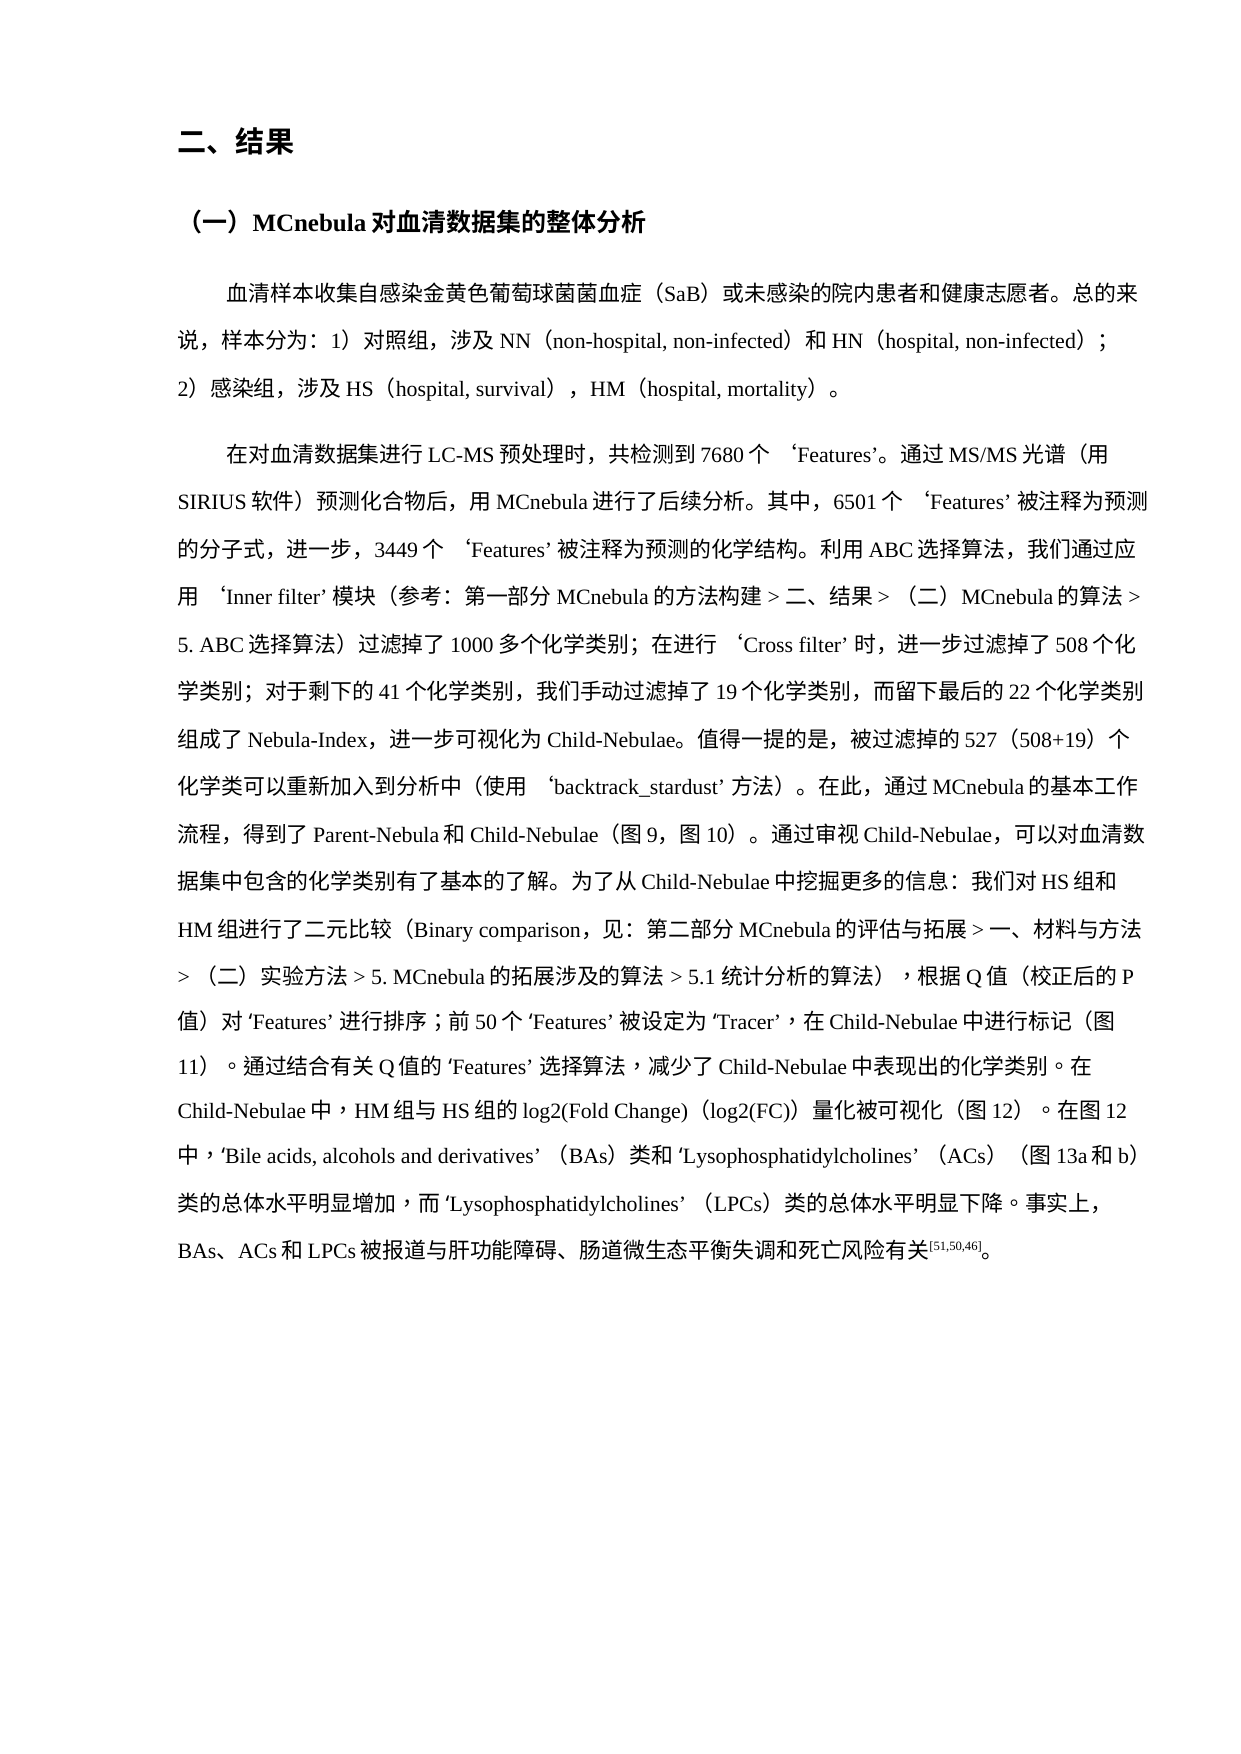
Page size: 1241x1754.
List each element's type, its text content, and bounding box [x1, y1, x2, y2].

subtitle 二、结果 [177, 118, 1152, 160]
text 血清样本收集自感染金黄色葡萄球菌菌血症（SaB）或未感染的院内患者和健康志愿者。总的来说，样本分为：1）对照组，涉及 NN（non-hospital, non-infected）和HN（hospital, non-infected）；2）感染组，涉及HS（hospital, survival），HM（hospital, mortality）。 [177, 276, 1152, 402]
text 在对血清数据集进行LC-MS预处理时，共检测到7680个 ‘Features’。通过MS/MS光谱（用SIRIUS软件）预测化合物后，用MCnebula进行了后续分析。其中，6501个 ‘Features’ 被注释为预测的分子式，进一步，3449个 ‘Features’ 被注释为预测的化学结构。利用ABC选择算法，我们通过应用 ‘Inner filter’ 模块（参考：第一部分 MCnebula的方法构建 > 二、结果 > （二）MCnebula的算法 > 5. ABC选择算法）过滤掉了1000多个化学类别；在进行 ‘Cross filter’ 时，进一步过滤掉了508个化学类别；对于剩下的41个化学类别，我们手动过滤掉了19个化学类别，而留下最后的22个化学类别组成了Nebula-Index，进一步可视化为Child-Nebulae。值得一提的是，被过滤掉的527（508+19）个化学类可以重新加入到分析中（使用 ‘backtrack_stardust’ 方法）。在此，通过MCnebula的基本工作流程，得到了Parent-Nebula和Child-Nebulae（图9，图10）。通过审视Child-Nebulae，可以对血清数据集中包含的化学类别有了基本的了解。为了从Child-Nebulae中挖掘更多的信息：我们对HS组和HM组进行了二元比较（Binary comparison，见：第二部分 MCnebula的评估与拓展 > 一、材料与方法 > （二）实验方法 > 5. MCnebula的拓展涉及的算法 > 5.1 统计分析的算法），根据Q值（校正后的P值）对 ‘Features’ 进行排序；前50个 ‘Features’ 被设定为 ‘Tracer’，在Child-Nebulae中进行标记（图11）。通过结合有关Q值的 ‘Features’ 选择算法，减少了Child-Nebulae中表现出的化学类别。在Child-Nebulae中，HM组与HS组的log2(Fold Change)（log2(FC)）量化被可视化（图12）。在图12中，‘Bile acids, alcohols and derivatives’ （BAs）类和 ‘Lysophosphatidylcholines’ （ACs）（图13a和b）类的总体水平明显增加，而 ‘Lysophosphatidylcholines’ （LPCs）类的总体水平明显下降。事实上，BAs、ACs和LPCs被报道与肝功能障碍、肠道微生态平衡失调和死亡风险有关[51,50,46]。 [177, 437, 1152, 1265]
subtitle （一）MCnebula对血清数据集的整体分析 [177, 202, 1152, 239]
